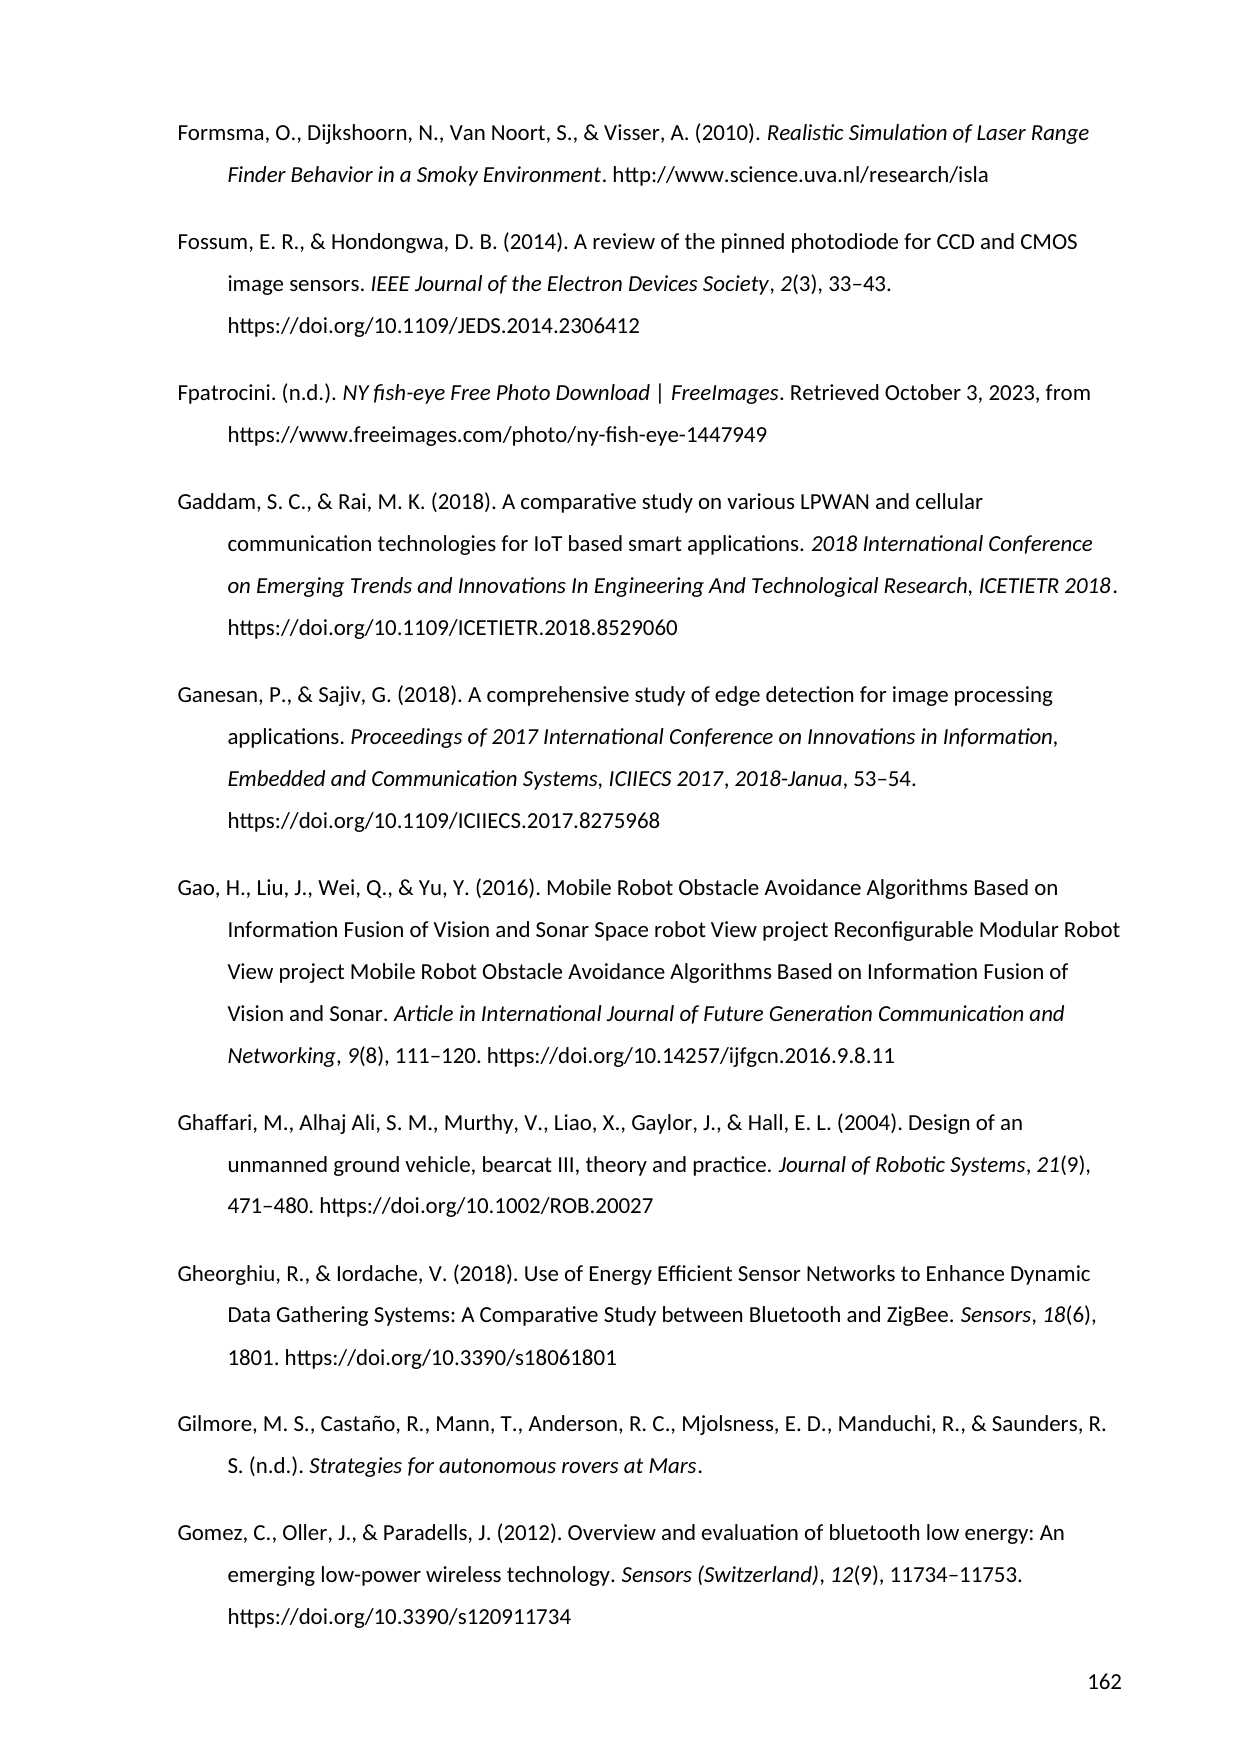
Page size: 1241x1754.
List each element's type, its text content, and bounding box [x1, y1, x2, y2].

text Fpatrocini. (n.d.). NY fish-eye Free Photo Download | FreeImages. Retrieved October 3, 2023, from https://www.freeimages.com/photo/ny-fish-eye-1447949 [177, 378, 1122, 448]
text Fossum, E. R., & Hondongwa, D. B. (2014). A review of the pinned photodiode for CCD and CMOS image sensors. IEEE Journal of the Electron Devices Society, 2(3), 33–43. https://doi.org/10.1109/JEDS.2014.2306412 [177, 227, 1122, 339]
text Ganesan, P., & Sajiv, G. (2018). A comprehensive study of edge detection for image processing applications. Proceedings of 2017 International Conference on Innovations in Information, Embedded and Communication Systems, ICIIECS 2017, 2018-Janua, 53–54. https://doi.org/10.1109/ICIIECS.2017.8275968 [177, 680, 1122, 834]
text Gilmore, M. S., Castaño, R., Mann, T., Anderson, R. C., Mjolsness, E. D., Manduchi, R., & Saunders, R. S. (n.d.). Strategies for autonomous rovers at Mars. [177, 1409, 1122, 1479]
text Gheorghiu, R., & Iordache, V. (2018). Use of Energy Efficient Sensor Networks to Enhance Dynamic Data Gathering Systems: A Comparative Study between Bluetooth and ZigBee. Sensors, 18(6), 1801. https://doi.org/10.3390/s18061801 [177, 1259, 1122, 1371]
text Gomez, C., Oller, J., & Paradells, J. (2012). Overview and evaluation of bluetooth low energy: An emerging low-power wireless technology. Sensors (Switzerland), 12(9), 11734–11753. https://doi.org/10.3390/s120911734 [177, 1518, 1122, 1631]
text Formsma, O., Dijkshoorn, N., Van Noort, S., & Visser, A. (2010). Realistic Simulation of Laser Range Finder Behavior in a Smoky Environment. http://www.science.uva.nl/research/isla [177, 118, 1122, 188]
text Gaddam, S. C., & Rai, M. K. (2018). A comparative study on various LPWAN and cellular communication technologies for IoT based smart applications. 2018 International Conference on Emerging Trends and Innovations In Engineering And Technological Research, ICETIETR 2018. https://doi.org/10.1109/ICETIETR.2018.8529060 [177, 487, 1122, 641]
text Gao, H., Liu, J., Wei, Q., & Yu, Y. (2016). Mobile Robot Obstacle Avoidance Algorithms Based on Information Fusion of Vision and Sonar Space robot View project Reconfigurable Modular Robot View project Mobile Robot Obstacle Avoidance Algorithms Based on Information Fusion of Vision and Sonar. Article in International Journal of Future Generation Communication and Networking, 9(8), 111–120. https://doi.org/10.14257/ijfgcn.2016.9.8.11 [177, 873, 1122, 1069]
text Ghaffari, M., Alhaj Ali, S. M., Murthy, V., Liao, X., Gaylor, J., & Hall, E. L. (2004). Design of an unmanned ground vehicle, bearcat III, theory and practice. Journal of Robotic Systems, 21(9), 471–480. https://doi.org/10.1002/ROB.20027 [177, 1108, 1122, 1220]
